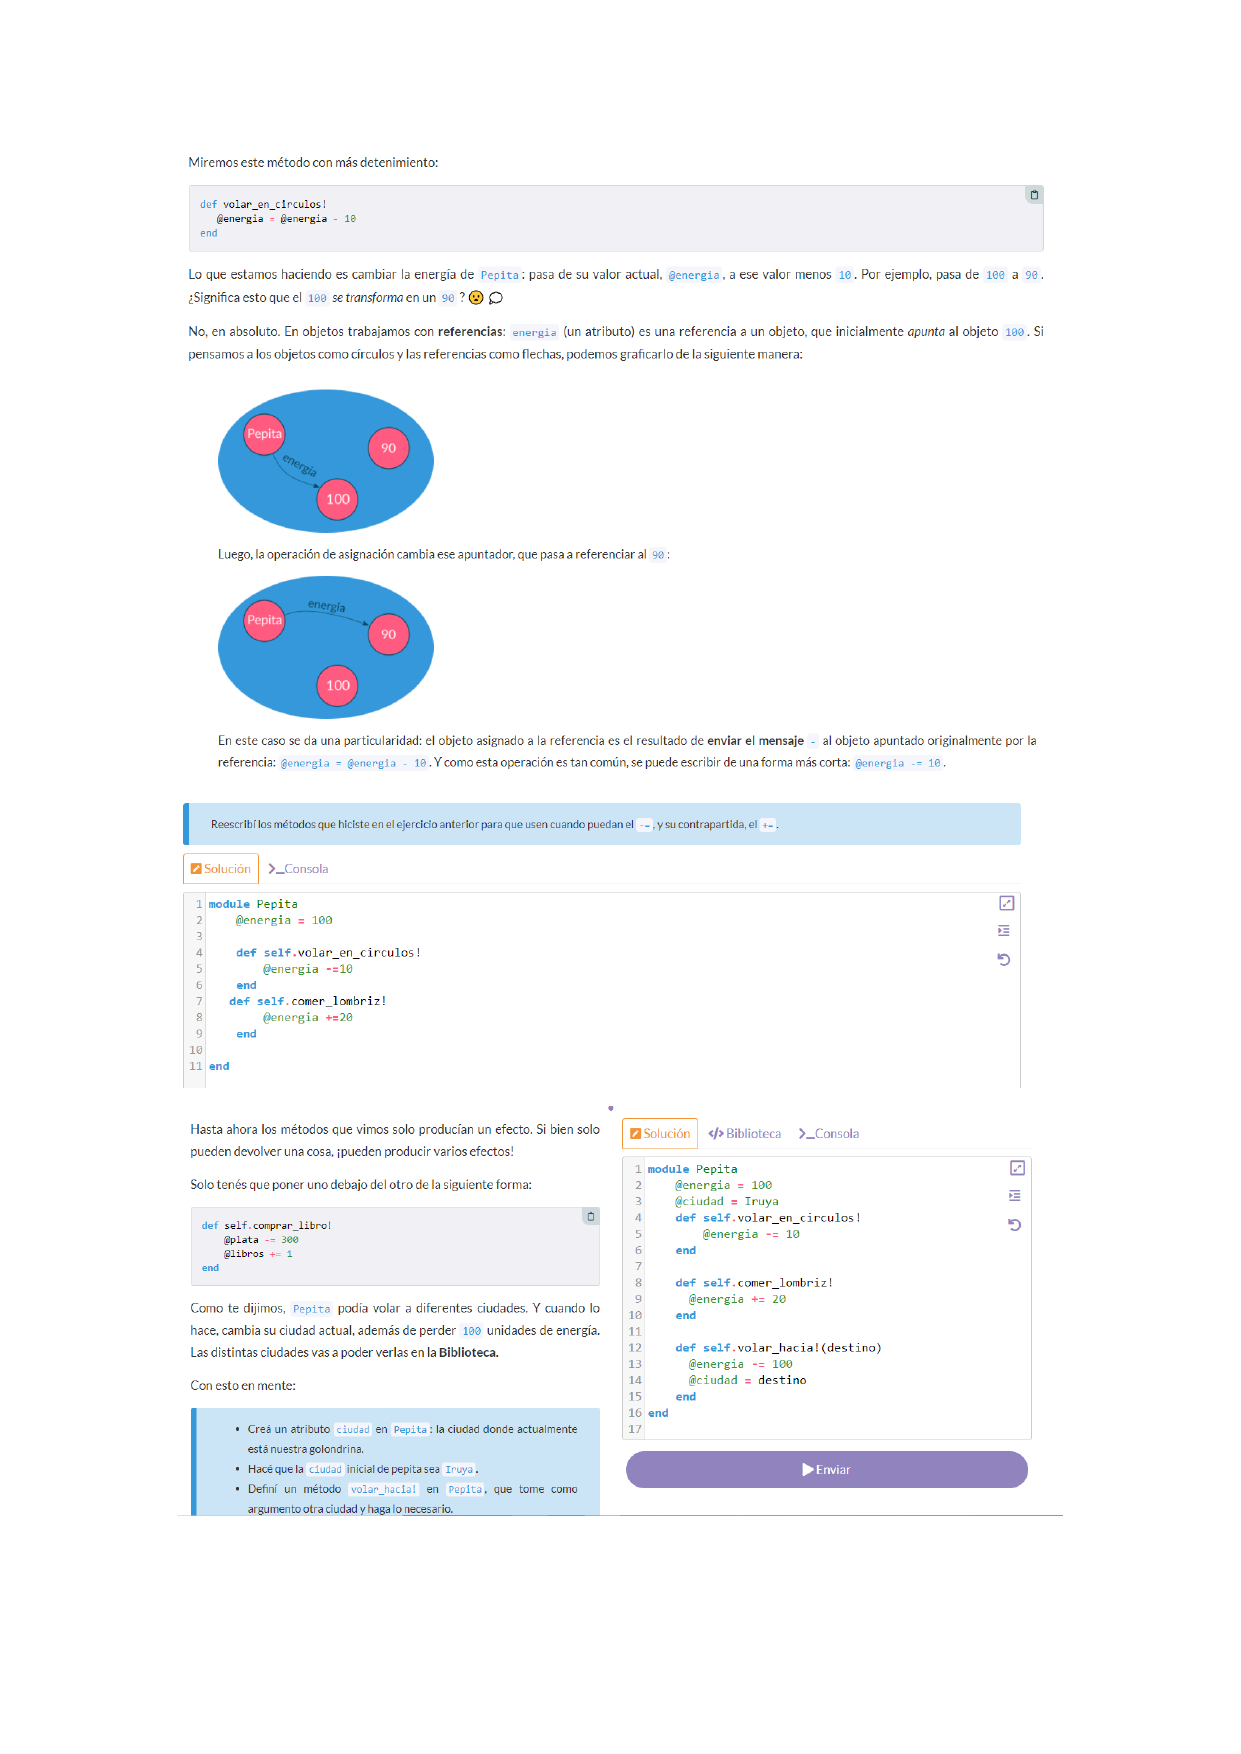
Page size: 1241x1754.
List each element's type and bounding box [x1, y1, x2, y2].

picture [177, 1106, 1063, 1516]
picture [177, 800, 1063, 1088]
picture [177, 147, 1063, 365]
picture [177, 383, 1063, 782]
